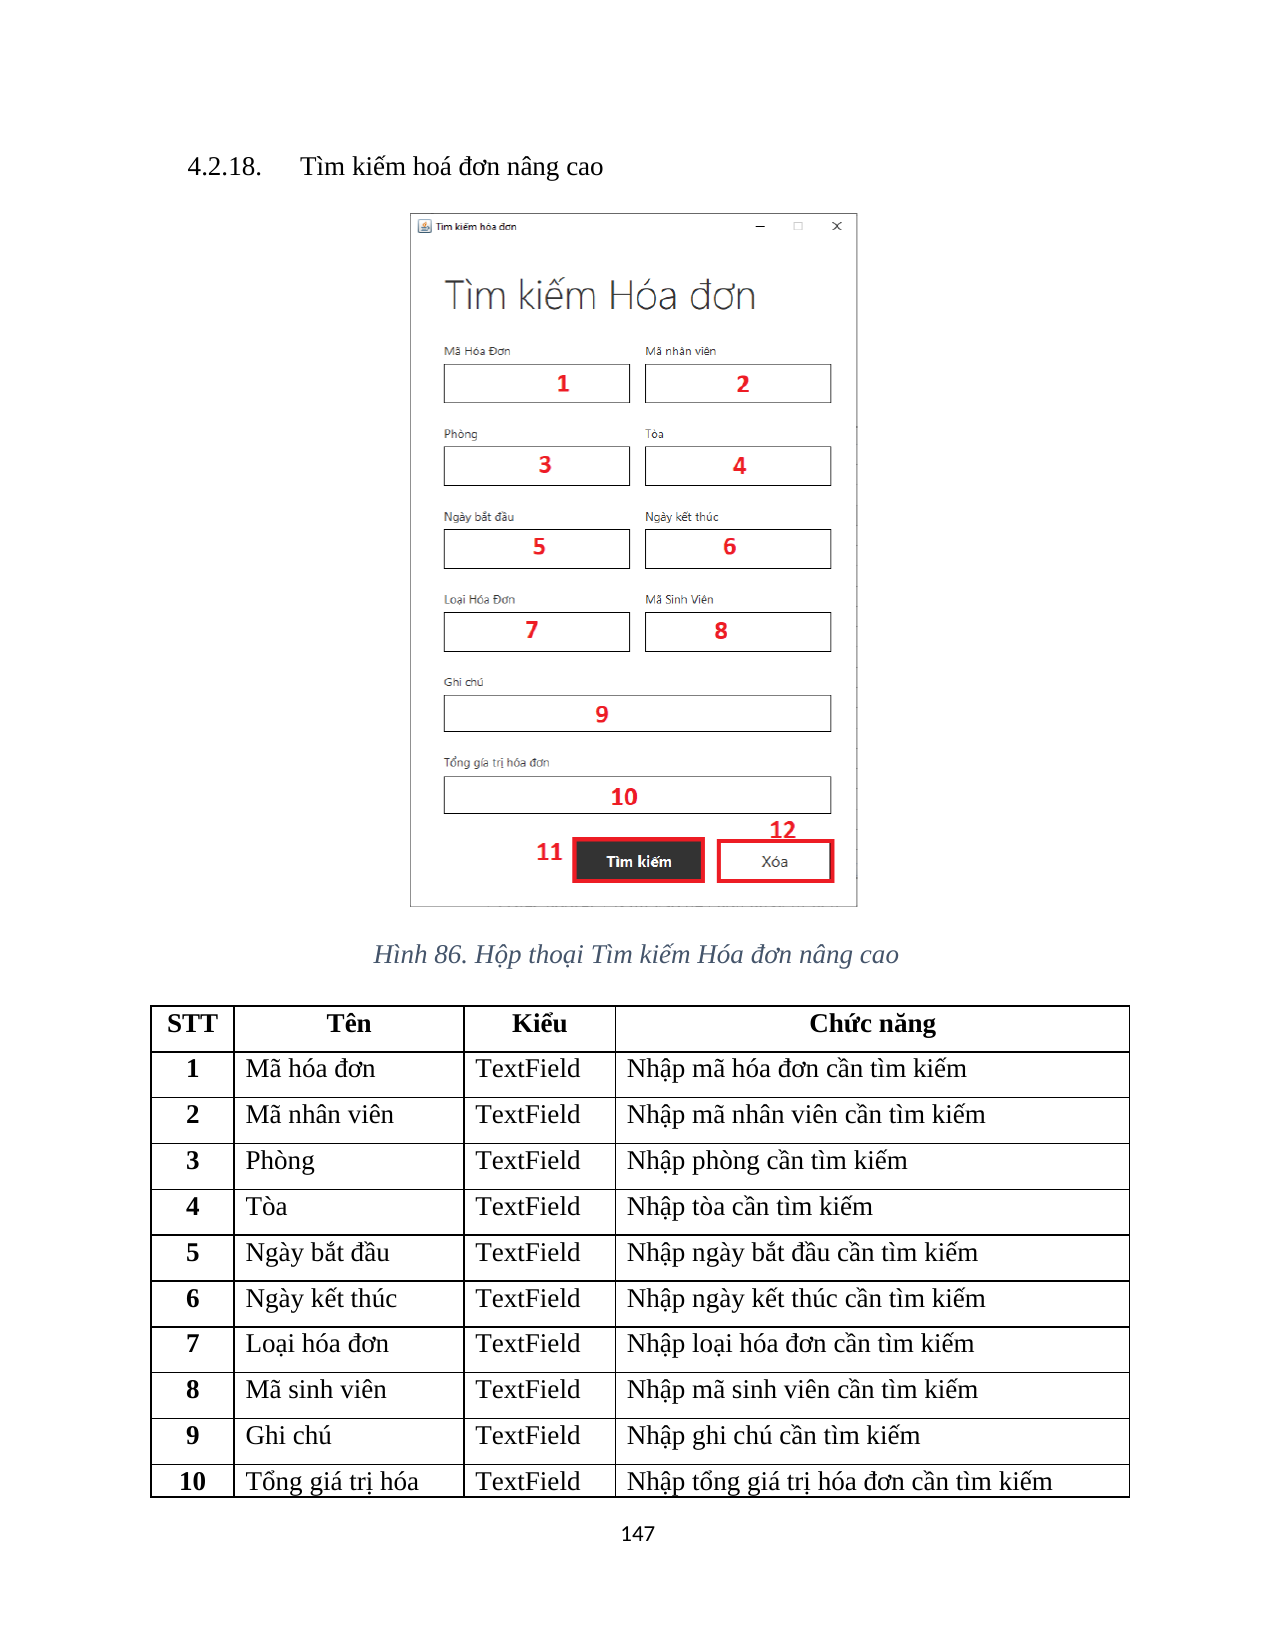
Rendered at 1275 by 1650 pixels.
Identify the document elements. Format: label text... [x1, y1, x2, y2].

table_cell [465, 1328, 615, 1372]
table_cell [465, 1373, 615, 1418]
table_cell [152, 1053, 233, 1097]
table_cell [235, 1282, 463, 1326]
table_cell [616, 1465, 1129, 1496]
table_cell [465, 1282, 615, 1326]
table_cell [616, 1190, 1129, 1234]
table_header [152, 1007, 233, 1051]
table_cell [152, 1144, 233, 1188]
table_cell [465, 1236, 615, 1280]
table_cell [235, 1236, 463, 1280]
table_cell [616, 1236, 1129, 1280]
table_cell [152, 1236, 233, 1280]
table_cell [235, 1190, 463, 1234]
picture [410, 213, 865, 907]
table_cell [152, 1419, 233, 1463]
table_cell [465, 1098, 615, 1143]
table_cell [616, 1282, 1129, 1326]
list Tìm kiếm hoá đơn nâng cao [187, 150, 1125, 181]
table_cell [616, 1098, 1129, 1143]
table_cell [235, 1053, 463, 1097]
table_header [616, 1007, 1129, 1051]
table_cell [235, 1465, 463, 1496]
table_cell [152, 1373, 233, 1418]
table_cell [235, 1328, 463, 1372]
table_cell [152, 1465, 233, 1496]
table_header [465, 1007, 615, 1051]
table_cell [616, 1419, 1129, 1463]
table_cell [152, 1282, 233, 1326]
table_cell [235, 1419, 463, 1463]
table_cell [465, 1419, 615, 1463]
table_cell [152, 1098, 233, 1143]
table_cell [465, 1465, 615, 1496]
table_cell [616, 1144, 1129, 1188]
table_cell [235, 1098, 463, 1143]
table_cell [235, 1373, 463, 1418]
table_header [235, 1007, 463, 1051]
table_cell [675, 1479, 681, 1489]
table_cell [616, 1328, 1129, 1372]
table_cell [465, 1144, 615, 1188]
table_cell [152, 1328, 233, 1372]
text Hình 86. Hộp thoại Tìm kiếm Hóa đơn nâng cao [150, 938, 1125, 969]
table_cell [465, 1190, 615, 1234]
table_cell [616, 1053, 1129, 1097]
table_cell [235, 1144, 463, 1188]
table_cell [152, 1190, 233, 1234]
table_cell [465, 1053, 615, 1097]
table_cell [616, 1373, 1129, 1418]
